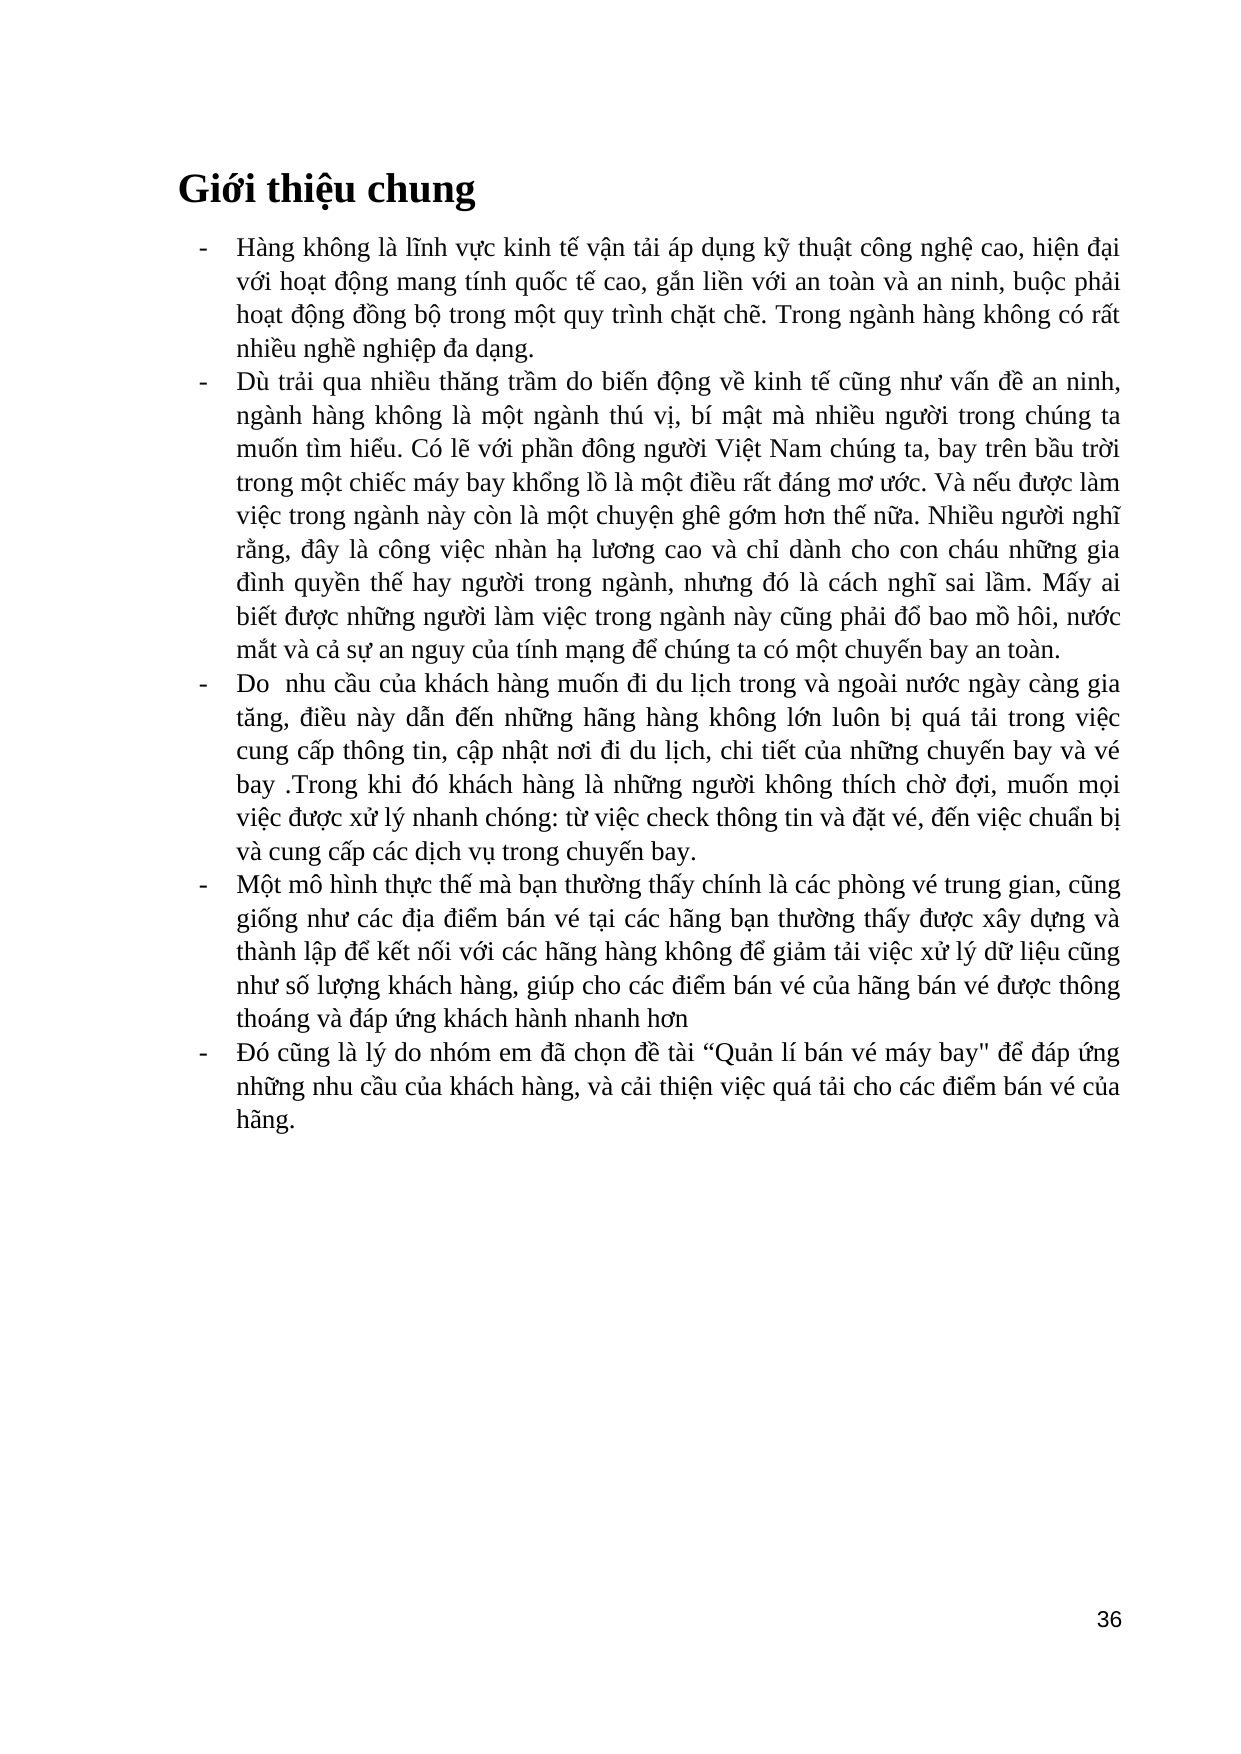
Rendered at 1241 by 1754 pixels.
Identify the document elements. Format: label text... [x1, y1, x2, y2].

list Dù trải qua nhiều thăng trầm do biến động về kinh tế cũng như vấn đề an ninh, ngành hàng không là một ngành thú vị, bí mật mà nhiều người trong chúng ta muốn tìm hiểu. Có lẽ với phần đông người Việt Nam chúng ta, bay trên bầu trời trong một chiếc máy bay khổng lồ là một điều rất đáng mơ ước. Và nếu được làm việc trong ngành này còn là một chuyện ghê gớm hơn thế nữa. Nhiều người nghĩ rằng, đây là công việc nhàn hạ lương cao và chỉ dành cho con cháu những gia đình quyền thế hay người trong ngành, nhưng đó là cách nghĩ sai lầm. Mấy ai biết được những người làm việc trong ngành này cũng phải đổ bao mồ hôi, nước mắt và cả sự an nguy của tính mạng để chúng ta có một chuyến bay an toàn. [199, 365, 1122, 665]
list Đó cũng là lý do nhóm em đã chọn đề tài “Quản lí bán vé máy bay" để đáp ứng những nhu cầu của khách hàng, và cải thiện việc quá tải cho các điểm bán vé của hãng. [199, 1036, 1122, 1134]
list Một mô hình thực thế mà bạn thường thấy chính là các phòng vé trung gian, cũng giống như các địa điểm bán vé tại các hãng bạn thường thấy được xây dựng và thành lập để kết nối với các hãng hàng không để giảm tải việc xử lý dữ liệu cũng như số lượng khách hàng, giúp cho các điểm bán vé của hãng bán vé được thông thoáng và đáp ứng khách hành nhanh hơn [199, 868, 1122, 1034]
list Hàng không là lĩnh vực kinh tế vận tải áp dụng kỹ thuật công nghệ cao, hiện đại với hoạt động mang tính quốc tế cao, gắn liền với an toàn và an ninh, buộc phải hoạt động đồng bộ trong một quy trình chặt chẽ. Trong ngành hàng không có rất nhiều nghề nghiệp đa dạng. [199, 231, 1122, 363]
list Do nhu cầu của khách hàng muốn đi du lịch trong và ngoài nước ngày càng gia tăng, điều này dẫn đến những hãng hàng không lớn luôn bị quá tải trong việc cung cấp thông tin, cập nhật nơi đi du lịch, chi tiết của những chuyến bay và vé bay .Trong khi đó khách hàng là những người không thích chờ đợi, muốn mọi việc được xử lý nhanh chóng: từ việc check thông tin và đặt vé, đến việc chuẩn bị và cung cấp các dịch vụ trong chuyến bay. [199, 667, 1122, 866]
subtitle Giới thiệu chung [177, 163, 1122, 211]
